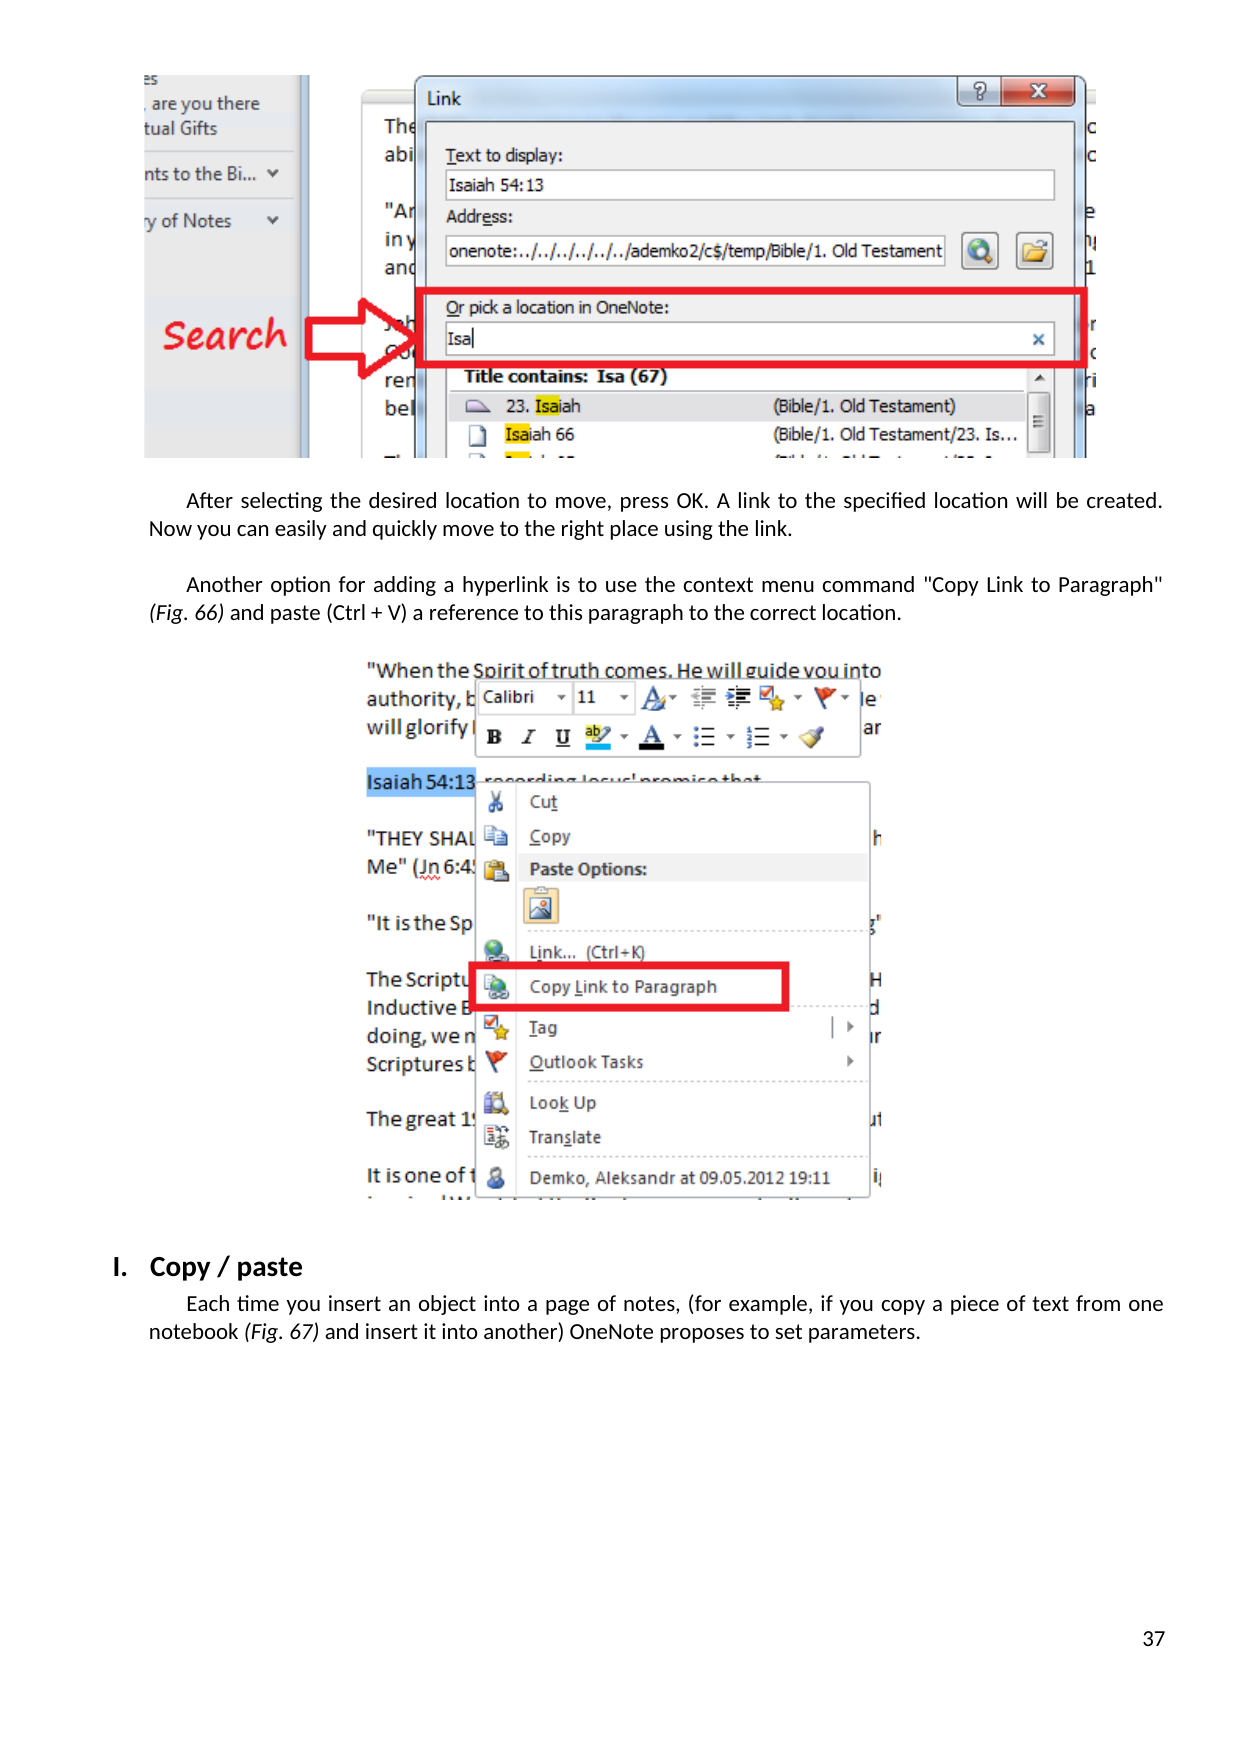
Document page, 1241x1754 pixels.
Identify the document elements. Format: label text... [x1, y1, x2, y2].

text Another option for adding a hyperlink is to use the context menu command "Copy Link to Paragraph" (Fig. 66) and paste (Ctrl + V) a reference to this paragraph to the correct location. [149, 570, 1165, 626]
text Each time you insert an object into a page of notes, (for example, if you copy a piece of text from one notebook (Fig. 67) and insert it into another) OneNote proposes to set parameters. [149, 1289, 1165, 1345]
text After selecting the desired location to move, press OK. A link to the specified location will be created. Now you can easily and quickly move to the right place using the link. [149, 486, 1165, 542]
subtitle Copy / paste [112, 1248, 1165, 1284]
picture [359, 653, 882, 1200]
picture [144, 75, 1096, 458]
